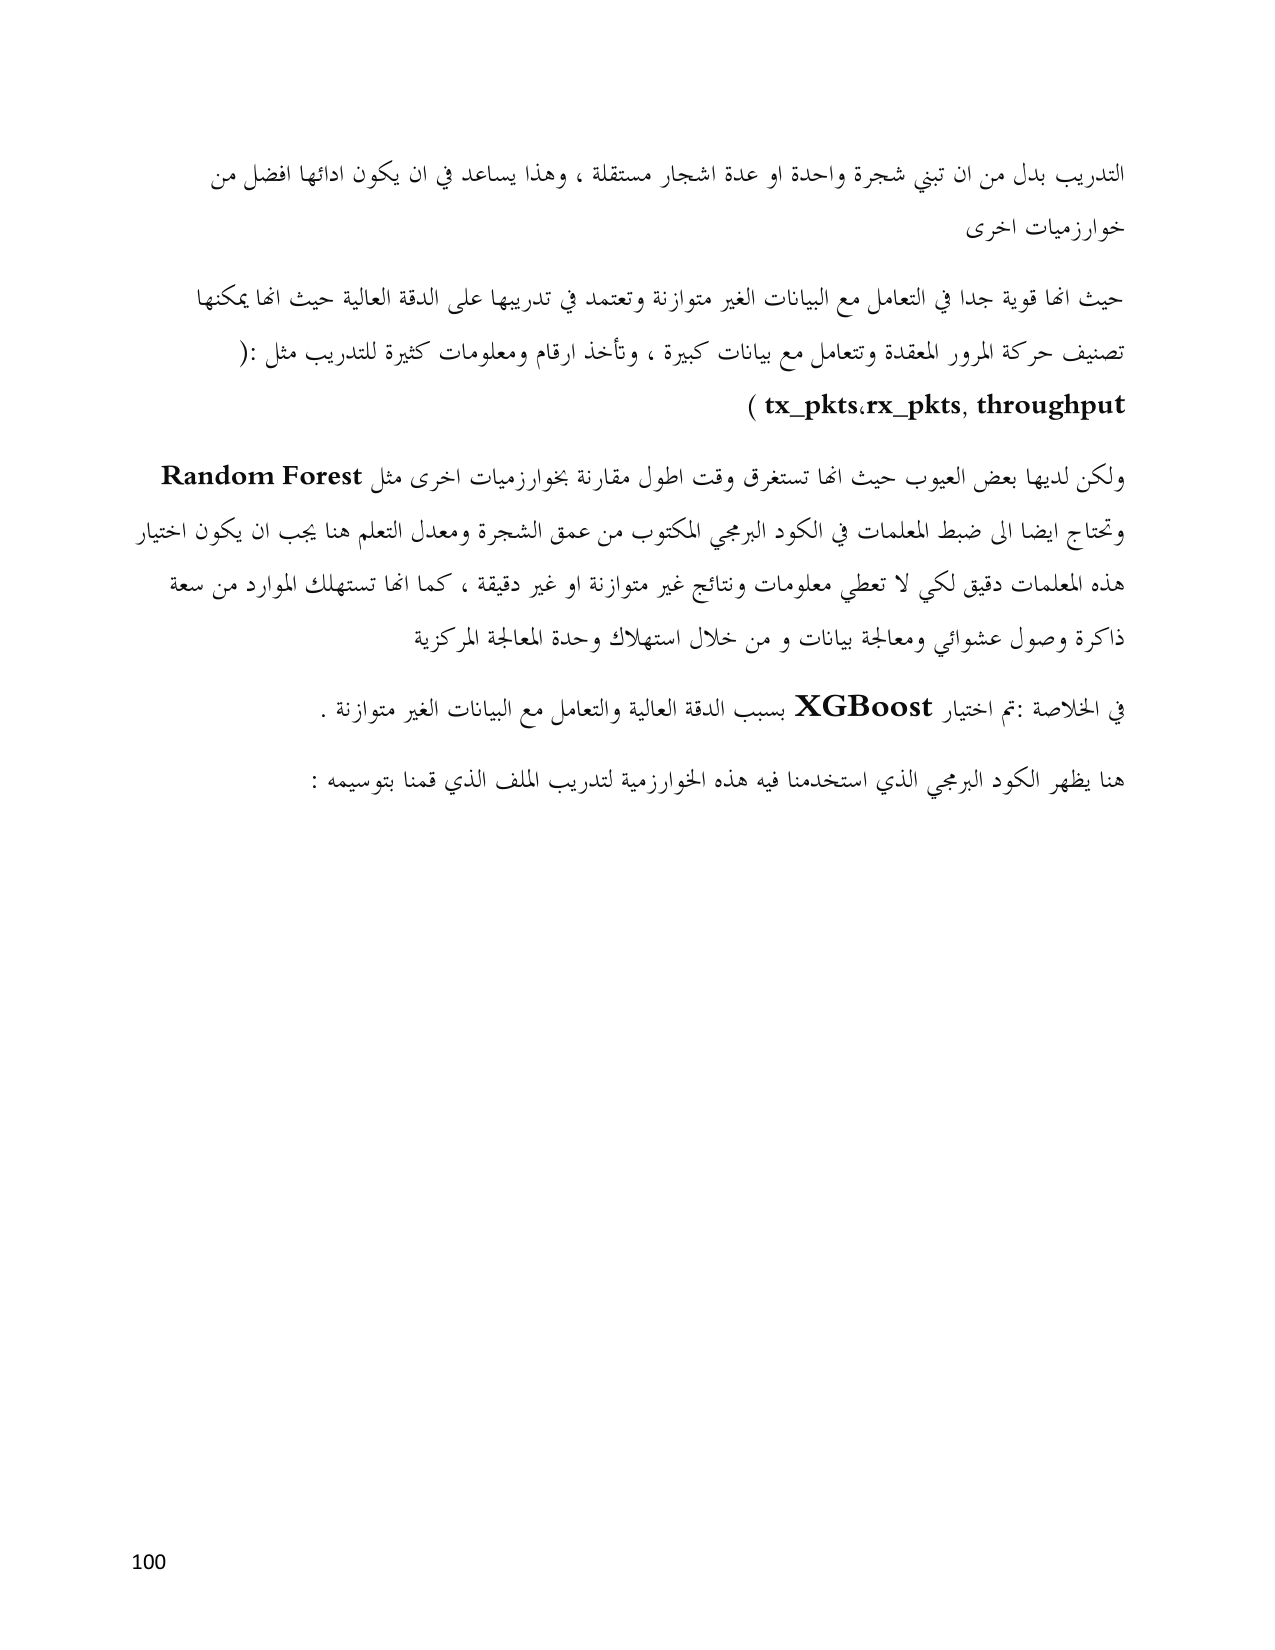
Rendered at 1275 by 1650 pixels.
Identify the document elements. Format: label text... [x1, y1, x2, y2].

text في الخلاصة :تم اختيار XGBoost بسبب الدقة العالية والتعامل مع البيانات الغير متوازنة . [131, 685, 1126, 736]
text هنا يظهر الكود البرمجي الذي استخدمنا فيه هذه الخوارزمية لتدريب الملف الذي قمنا بتوسيمه : [131, 757, 1126, 806]
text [131, 150, 1126, 253]
text حيث انها قوية جدا في التعامل مع البيانات الغير متوازنة وتعتمد في تدريبها على الدقة العالية حيث انها يمكنها تصنيف حركة المرور المعقدة وتتعامل مع بيانات كبيرة ، وتأخذ ارقام ومعلومات كثيرة للتدريب مثل :( tx_pkts،rx_pkts, throughput ) [131, 274, 1126, 432]
text ولكن لديها بعض العيوب حيث انها تستغرق وقت اطول مقارنة بخوارزميات اخرى مثل Random Forest وتحتاج ايضا الى ضبط المعلمات في الكود البرمجي المكتوب من عمق الشجرة ومعدل التعلم هنا يجب ان يكون اختيار هذه المعلمات دقيق لكي لا تعطي معلومات ونتائج غير متوازنة او غير دقيقة ، كما انها تستهلك الموارد من سعة ذاكرة وصول عشوائي ومعالجة بيانات و من خلال استهلاك وحدة المعالجة المركزية [131, 453, 1126, 664]
